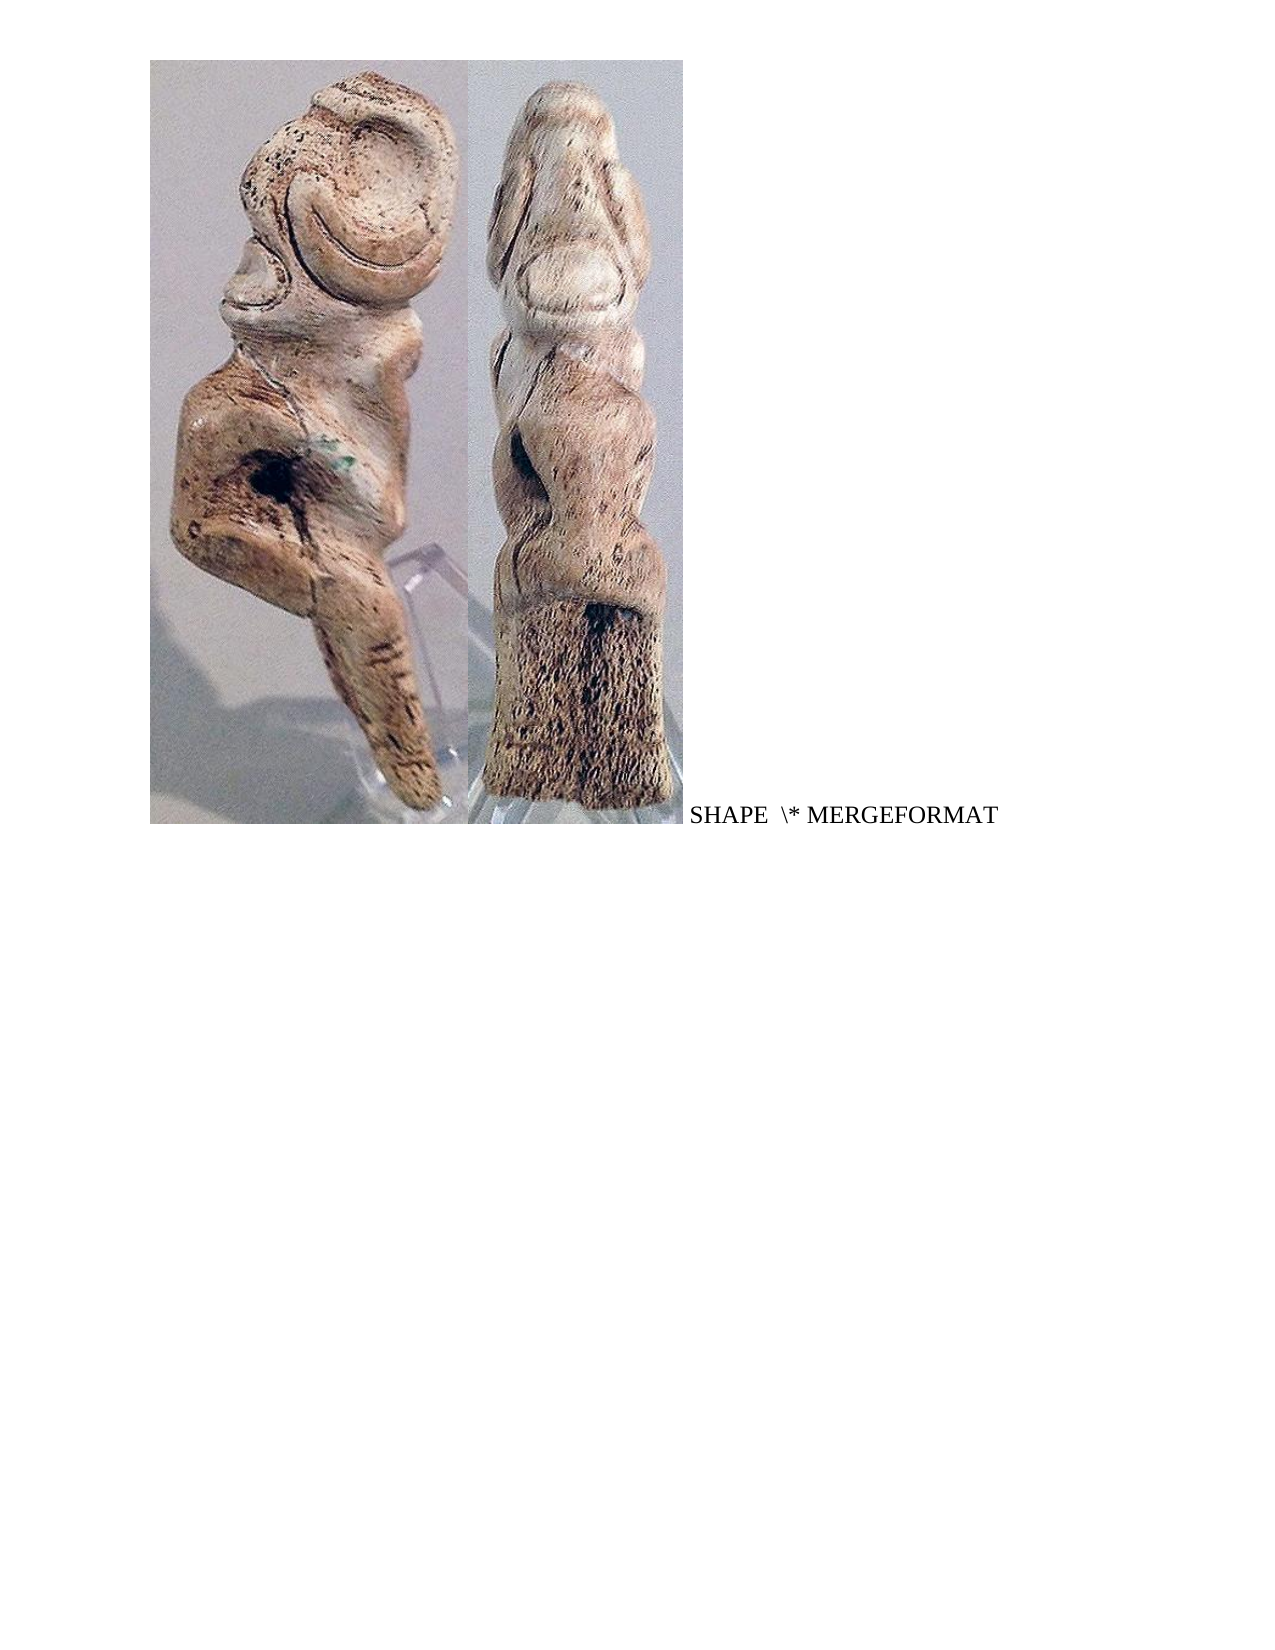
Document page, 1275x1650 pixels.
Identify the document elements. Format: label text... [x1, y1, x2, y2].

picture [150, 60, 683, 824]
